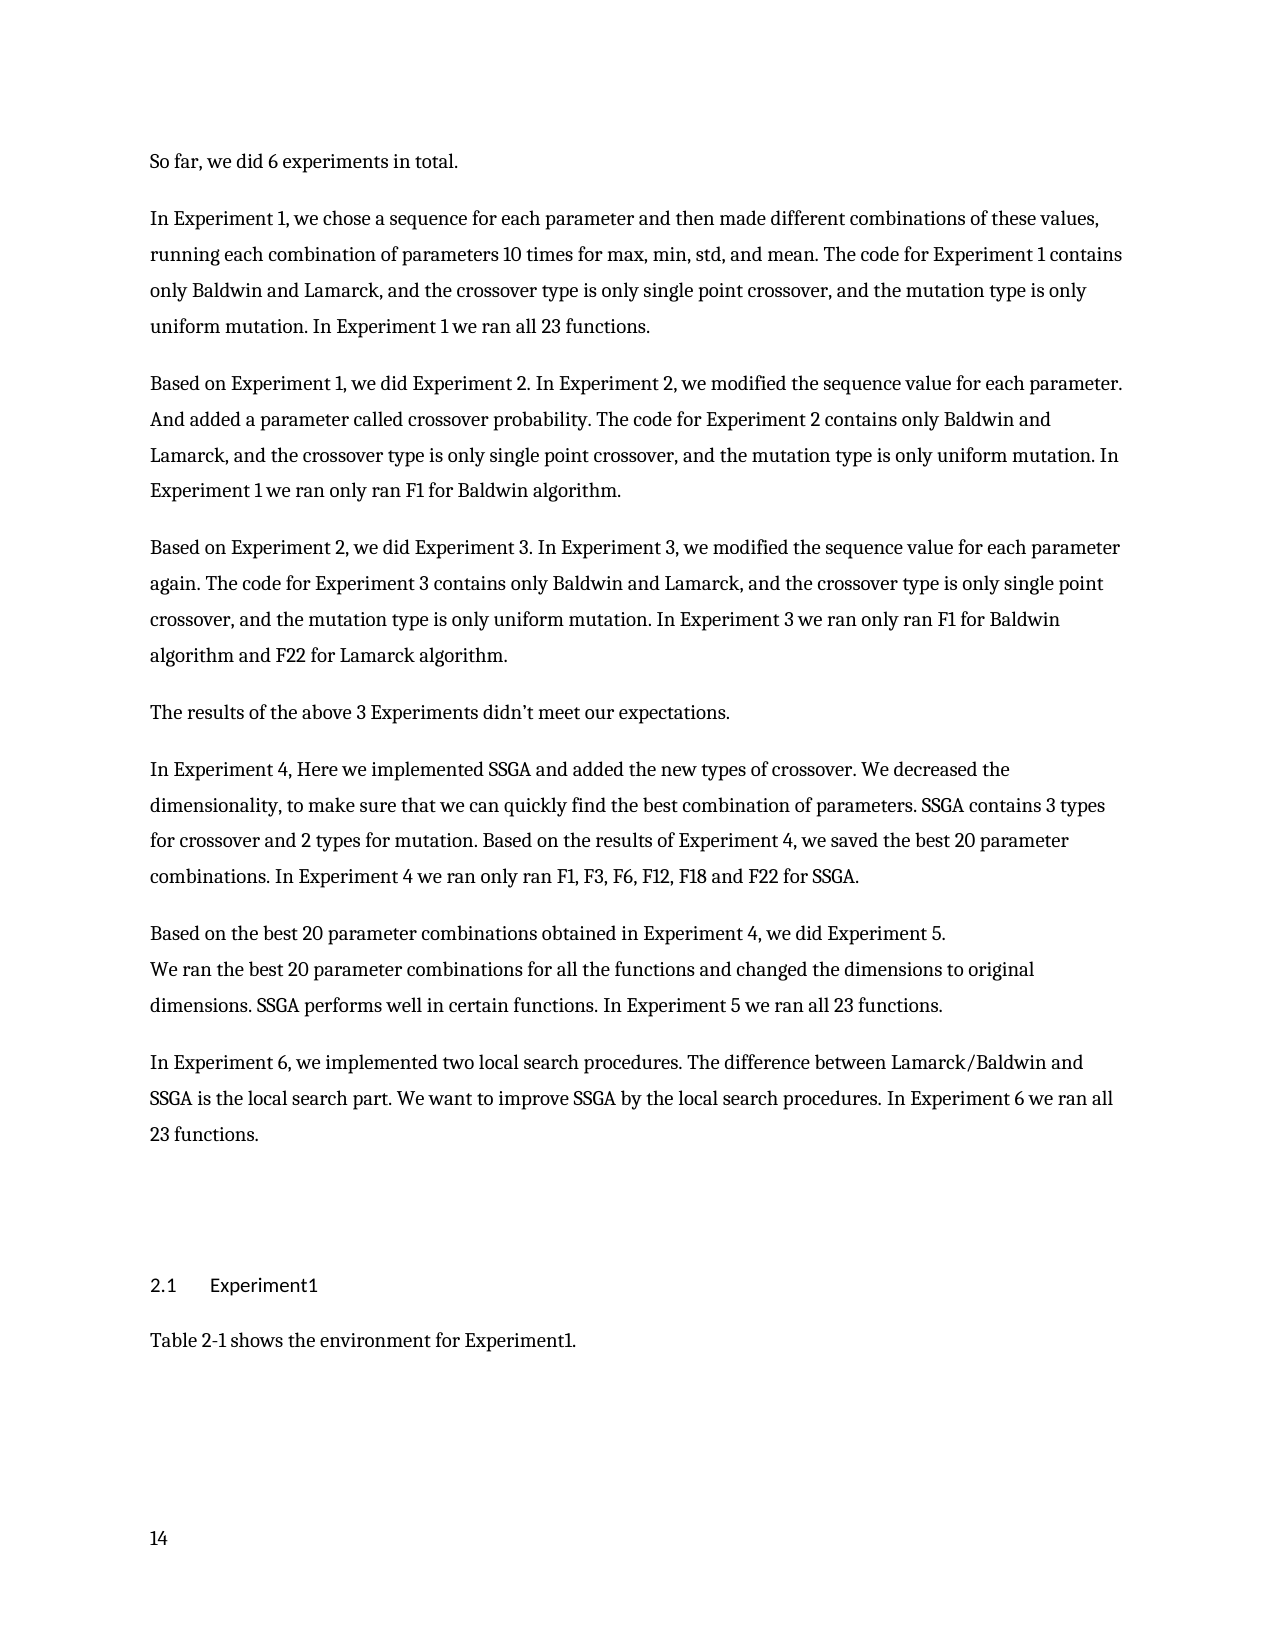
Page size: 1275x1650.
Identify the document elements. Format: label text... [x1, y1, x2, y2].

text Table 2-1 shows the environment for Experiment1. [150, 1329, 1125, 1353]
text So far, we did 6 experiments in total. [150, 150, 1125, 174]
text Based on Experiment 2, we did Experiment 3. In Experiment 3, we modified the sequence value for each parameter again. The code for Experiment 3 contains only Baldwin and Lamarck, and the crossover type is only single point crossover, and the mutation type is only uniform mutation. In Experiment 3 we ran only ran F1 for Baldwin algorithm and F22 for Lamarck algorithm. [150, 536, 1125, 668]
subtitle Experiment1 [150, 1272, 1125, 1297]
text Based on Experiment 1, we did Experiment 2. In Experiment 2, we modified the sequence value for each parameter. And added a parameter called crossover probability. The code for Experiment 2 contains only Baldwin and Lamarck, and the crossover type is only single point crossover, and the mutation type is only uniform mutation. In Experiment 1 we ran only ran F1 for Baldwin algorithm. [150, 371, 1125, 503]
text In Experiment 1, we chose a sequence for each parameter and then made different combinations of these values, running each combination of parameters 10 times for max, min, std, and mean. The code for Experiment 1 contains only Baldwin and Lamarck, and the crossover type is only single point crossover, and the mutation type is only uniform mutation. In Experiment 1 we ran all 23 functions. [150, 207, 1125, 338]
text In Experiment 4, Here we implemented SSGA and added the new types of crossover. We decreased the dimensionality, to make sure that we can quickly find the best combination of parameters. SSGA contains 3 types for crossover and 2 types for mutation. Based on the results of Experiment 4, we saved the best 20 parameter combinations. In Experiment 4 we ran only ran F1, F3, F6, F12, F18 and F22 for SSGA. [150, 757, 1125, 889]
text Based on the best 20 parameter combinations obtained in Experiment 4, we did Experiment 5. We ran the best 20 parameter combinations for all the functions and changed the dimensions to original dimensions. SSGA performs well in certain functions. In Experiment 5 we ran all 23 functions. [150, 922, 1125, 1018]
text The results of the above 3 Experiments didn’t meet our expectations. [150, 701, 1125, 724]
text In Experiment 6, we implemented two local search procedures. The difference between Lamarck/Baldwin and SSGA is the local search part. We want to improve SSGA by the local search procedures. In Experiment 6 we ran all 23 functions. [150, 1051, 1125, 1146]
